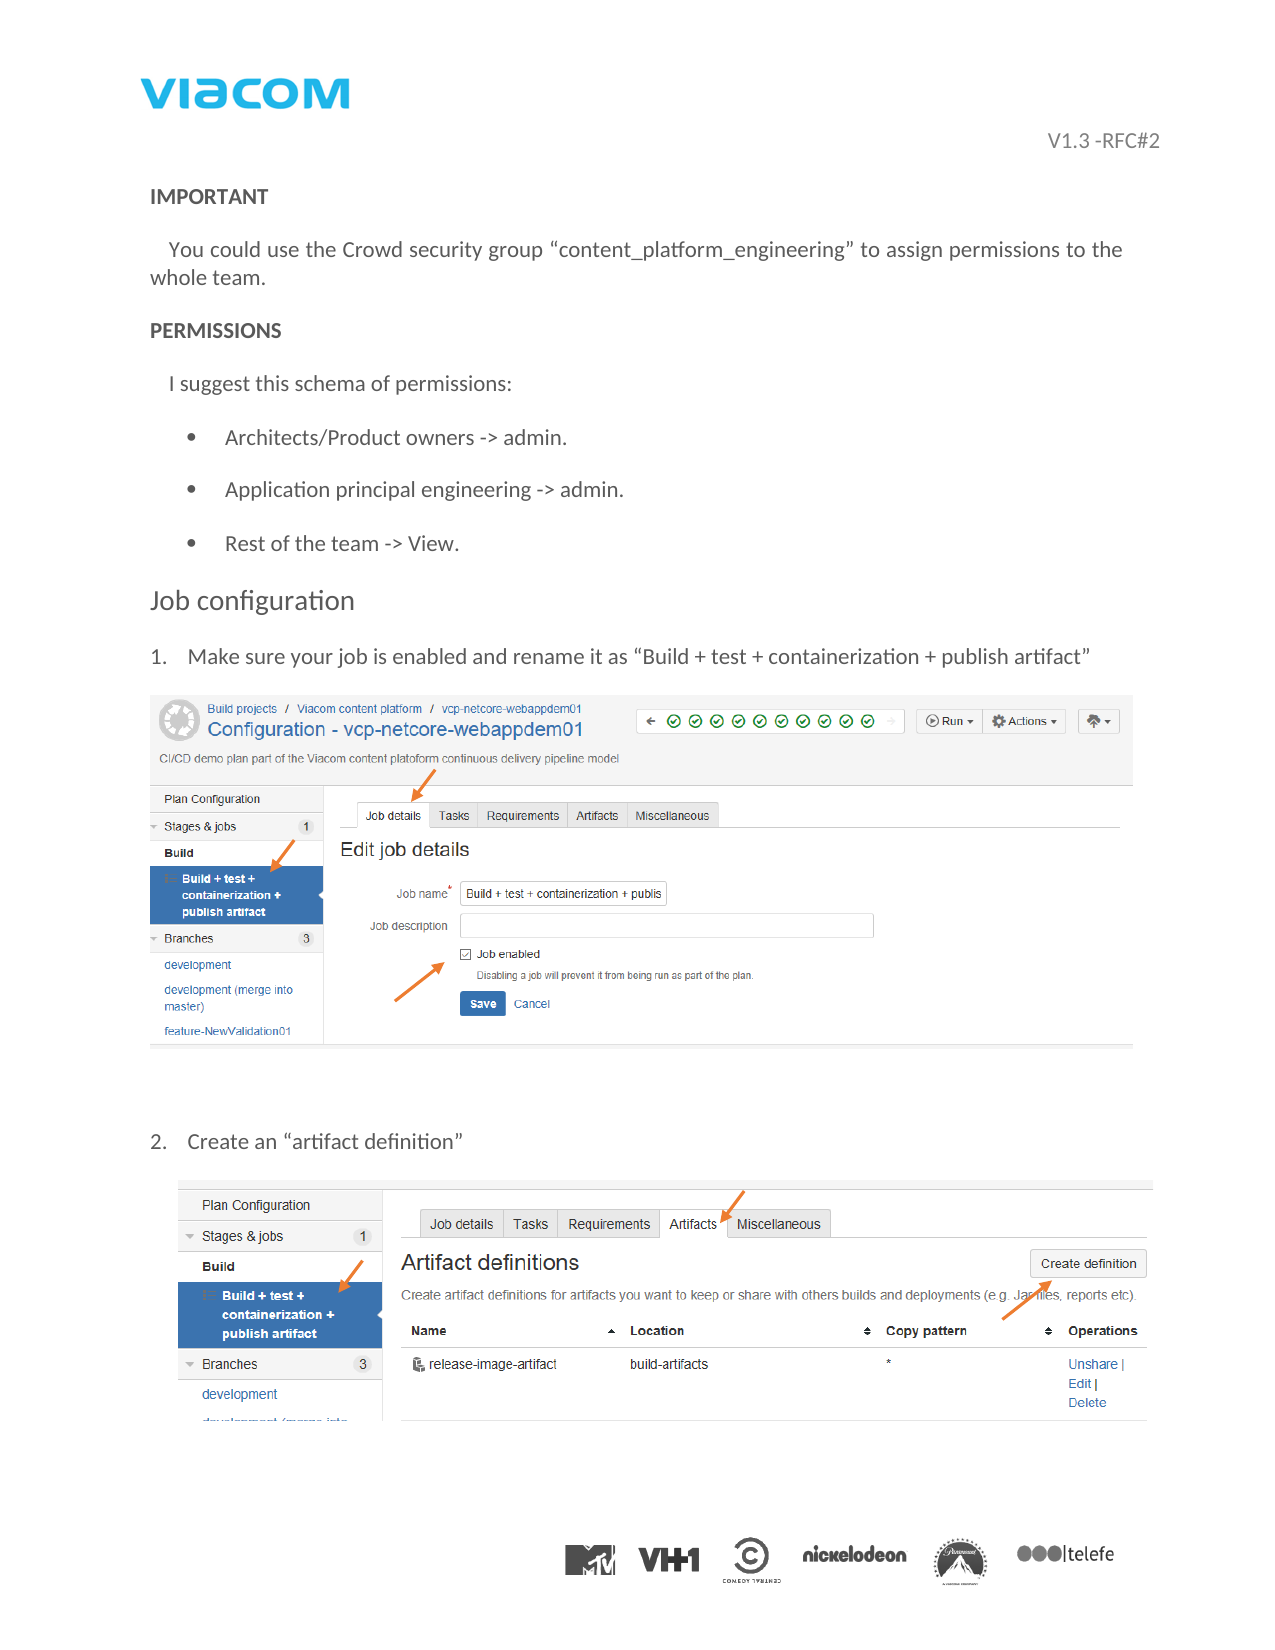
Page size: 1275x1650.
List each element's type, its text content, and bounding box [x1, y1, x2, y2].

picture [930, 1530, 993, 1590]
picture [178, 1180, 1154, 1421]
list Application principal engineering -> admin. [187, 476, 1125, 504]
text You could use the Crowd security group “content_platform_engineering” to assign permissions to the whole team. [150, 236, 1125, 292]
list Architects/Product owners -> admin. [187, 423, 1125, 451]
picture [565, 1545, 616, 1575]
list Make sure your job is enabled and rename it as “Build + test + containerization + publish artifact” [150, 642, 1125, 670]
list Create an “artifact definition” [150, 1127, 1125, 1155]
subtitle Job configuration [150, 582, 1125, 617]
text IMPORTANT [150, 182, 1125, 211]
text PERMISSIONS [150, 317, 1125, 344]
picture [722, 1537, 781, 1583]
list Rest of the team -> View. [187, 529, 1125, 557]
text I suggest this schema of permissions: [150, 369, 1125, 398]
picture [140, 75, 350, 110]
picture [637, 1545, 701, 1575]
picture [803, 1545, 908, 1562]
picture [150, 695, 1133, 1049]
picture [1015, 1545, 1114, 1562]
